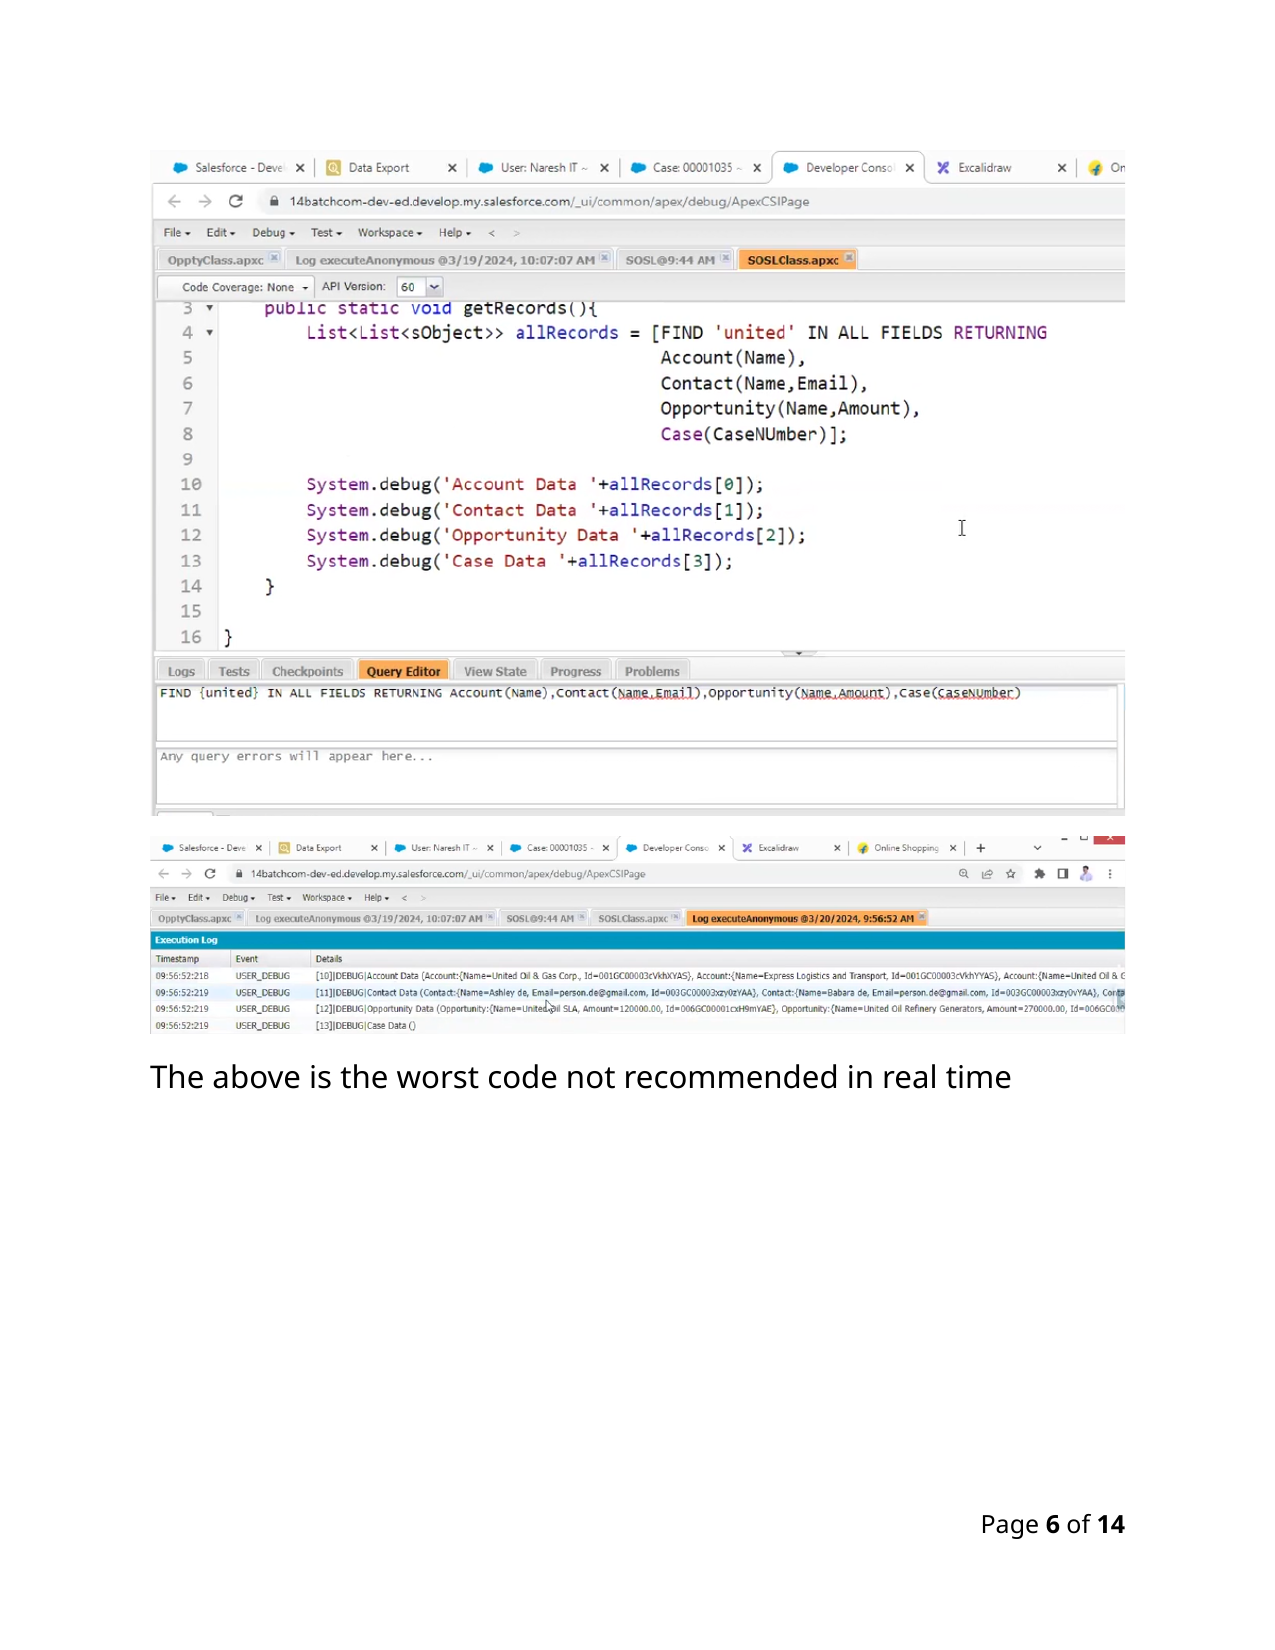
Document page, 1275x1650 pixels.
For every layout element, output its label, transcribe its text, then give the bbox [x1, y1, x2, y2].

picture [155, 937, 218, 944]
picture [150, 150, 1125, 816]
text The above is the worst code not recommended in real time [150, 1055, 1125, 1098]
picture [150, 836, 1125, 1034]
